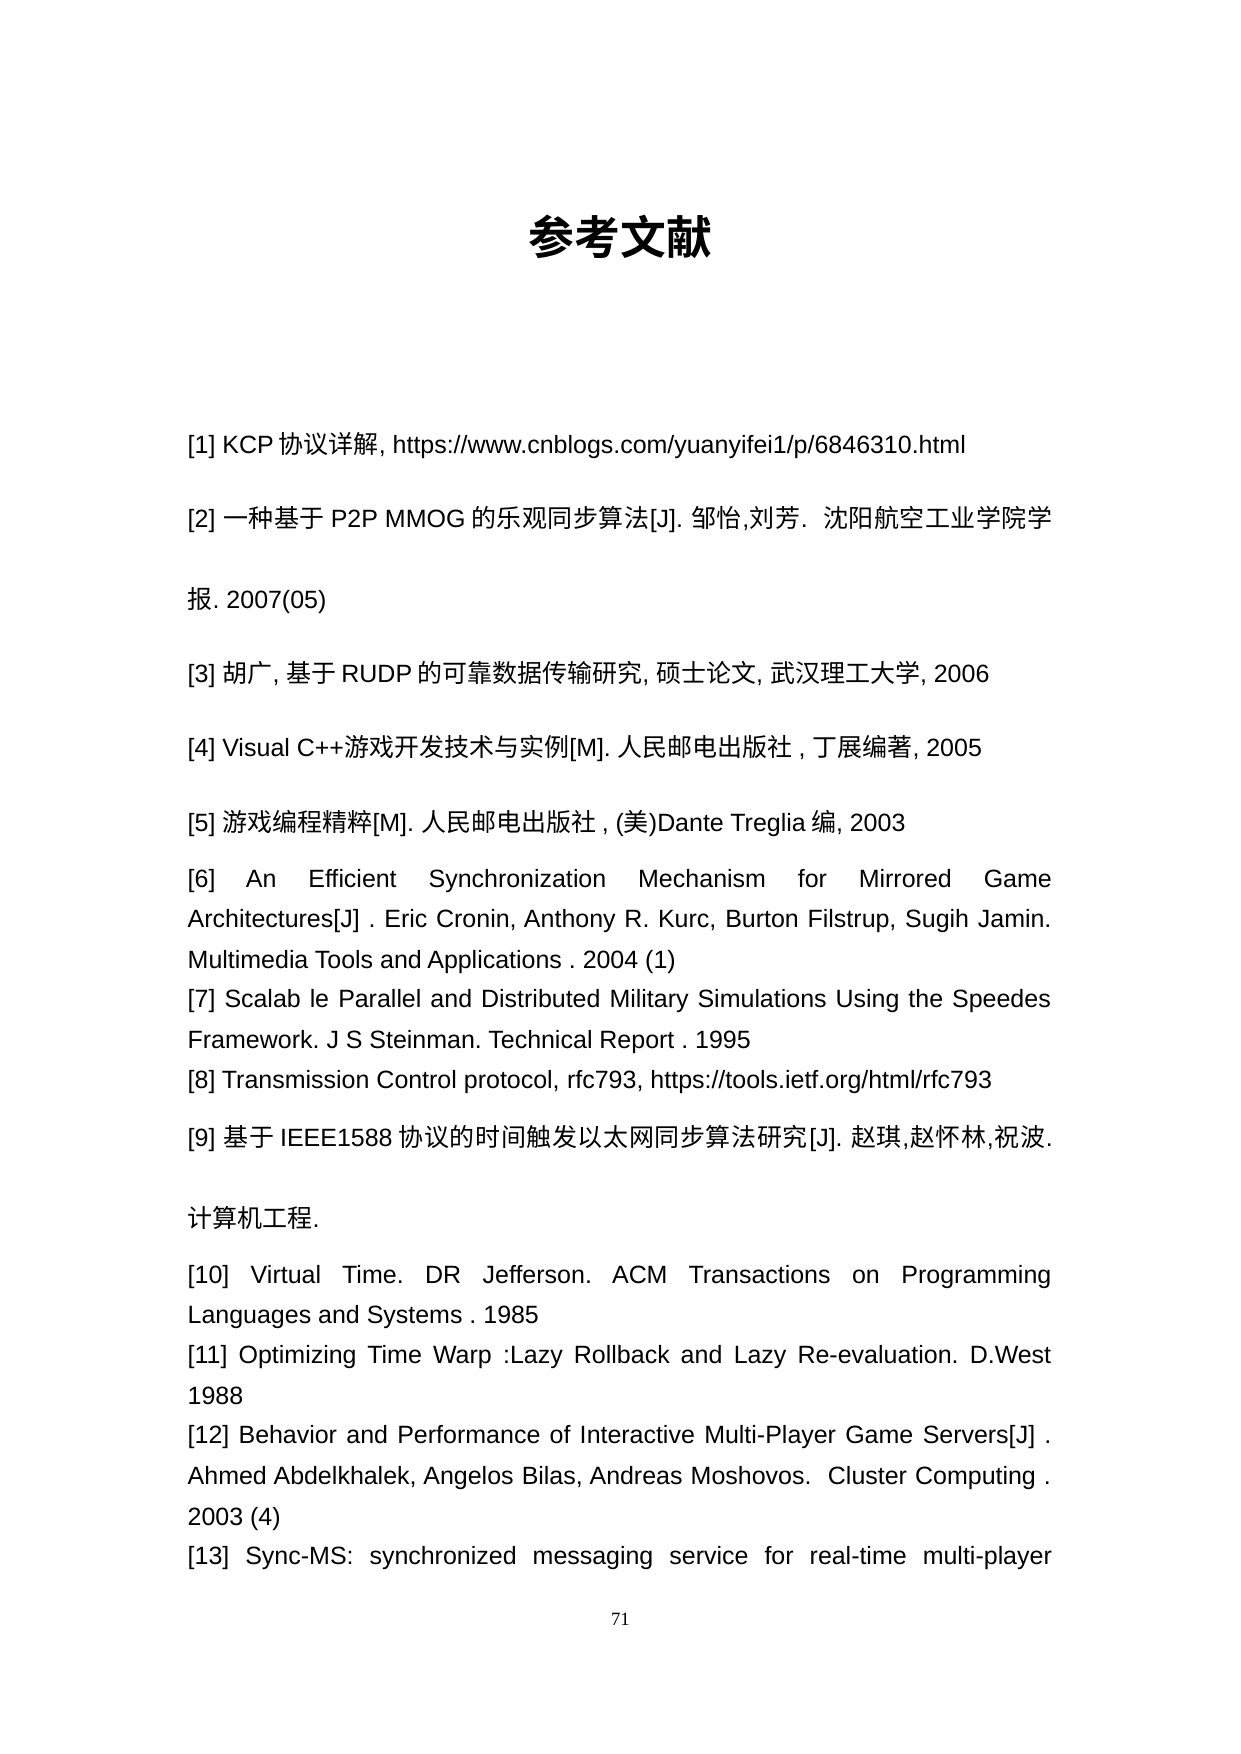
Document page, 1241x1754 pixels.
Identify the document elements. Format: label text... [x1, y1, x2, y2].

text [11] Optimizing Time Warp :Lazy Rollback and Lazy Re-evaluation. D.West 1988 [187, 1338, 1053, 1411]
text [1] KCP协议详解, https://www.cnblogs.com/yuanyifei1/p/6846310.html [187, 410, 1053, 475]
text [7] Scalab le Parallel and Distributed Military Simulations Using the Speedes Framework. J S Steinman. Technical Report . 1995 [187, 983, 1053, 1056]
text [3] 胡广, 基于RUDP的可靠数据传输研究, 硕士论文, 武汉理工大学, 2006 [187, 639, 1053, 704]
subtitle 参考文献 [187, 185, 1053, 283]
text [187, 1539, 1053, 1572]
text [6] An Efficient Synchronization Mechanism for Mirrored Game Architectures[J] . Eric Cronin, Anthony R. Kurc, Burton Filstrup, Sugih Jamin. Multimedia Tools and Applications . 2004 (1) [187, 862, 1053, 975]
text [12] Behavior and Performance of Interactive Multi-Player Game Servers[J] . Ahmed Abdelkhalek, Angelos Bilas, Andreas Moshovos. Cluster Computing . 2003 (4) [187, 1418, 1053, 1532]
text [10] Virtual Time. DR Jefferson. ACM Transactions on Programming Languages and Systems . 1985 [187, 1258, 1053, 1331]
text [8] Transmission Control protocol, rfc793, https://tools.ietf.org/html/rfc793 [187, 1063, 1053, 1095]
text [4] Visual C++游戏开发技术与实例[M]. 人民邮电出版社 , 丁展编著, 2005 [187, 713, 1053, 778]
text [2] 一种基于P2P MMOG的乐观同步算法[J]. 邹怡,刘芳. 沈阳航空工业学院学报. 2007(05) [187, 484, 1053, 630]
text [9] 基于IEEE1588协议的时间触发以太网同步算法研究[J]. 赵琪,赵怀林,祝波. 计算机工程. [187, 1103, 1053, 1249]
text [5] 游戏编程精粹[M]. 人民邮电出版社 , (美)Dante Treglia编, 2003 [187, 788, 1053, 853]
